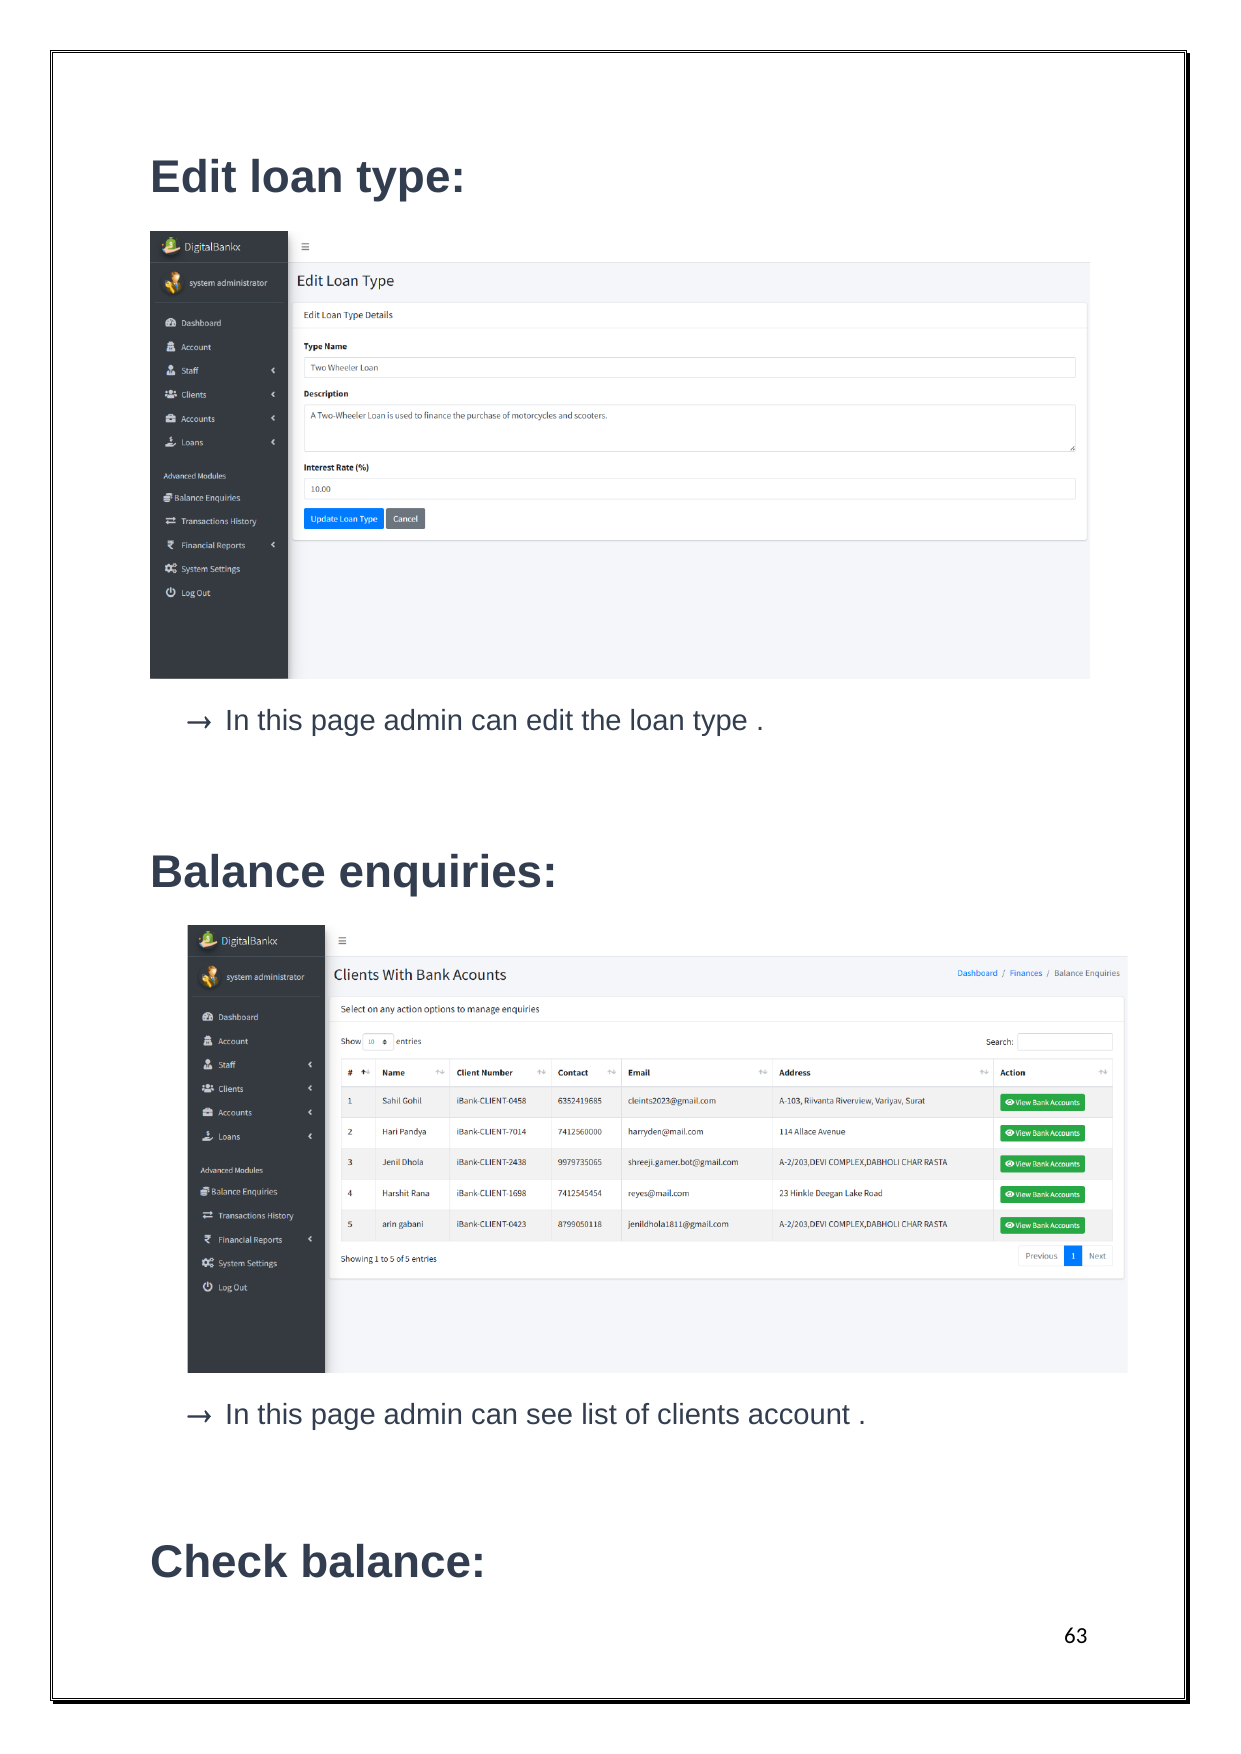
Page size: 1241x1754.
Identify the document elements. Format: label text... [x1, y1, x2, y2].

list In this page admin can edit the loan type . [187, 703, 1087, 737]
picture [187, 925, 1128, 1373]
text Balance enquiries: [150, 844, 1087, 897]
picture [150, 231, 1091, 679]
list In this page admin can see list of clients account . [187, 1397, 1087, 1431]
text Edit loan type: [150, 150, 1087, 203]
text Check balance: [150, 1534, 1087, 1587]
